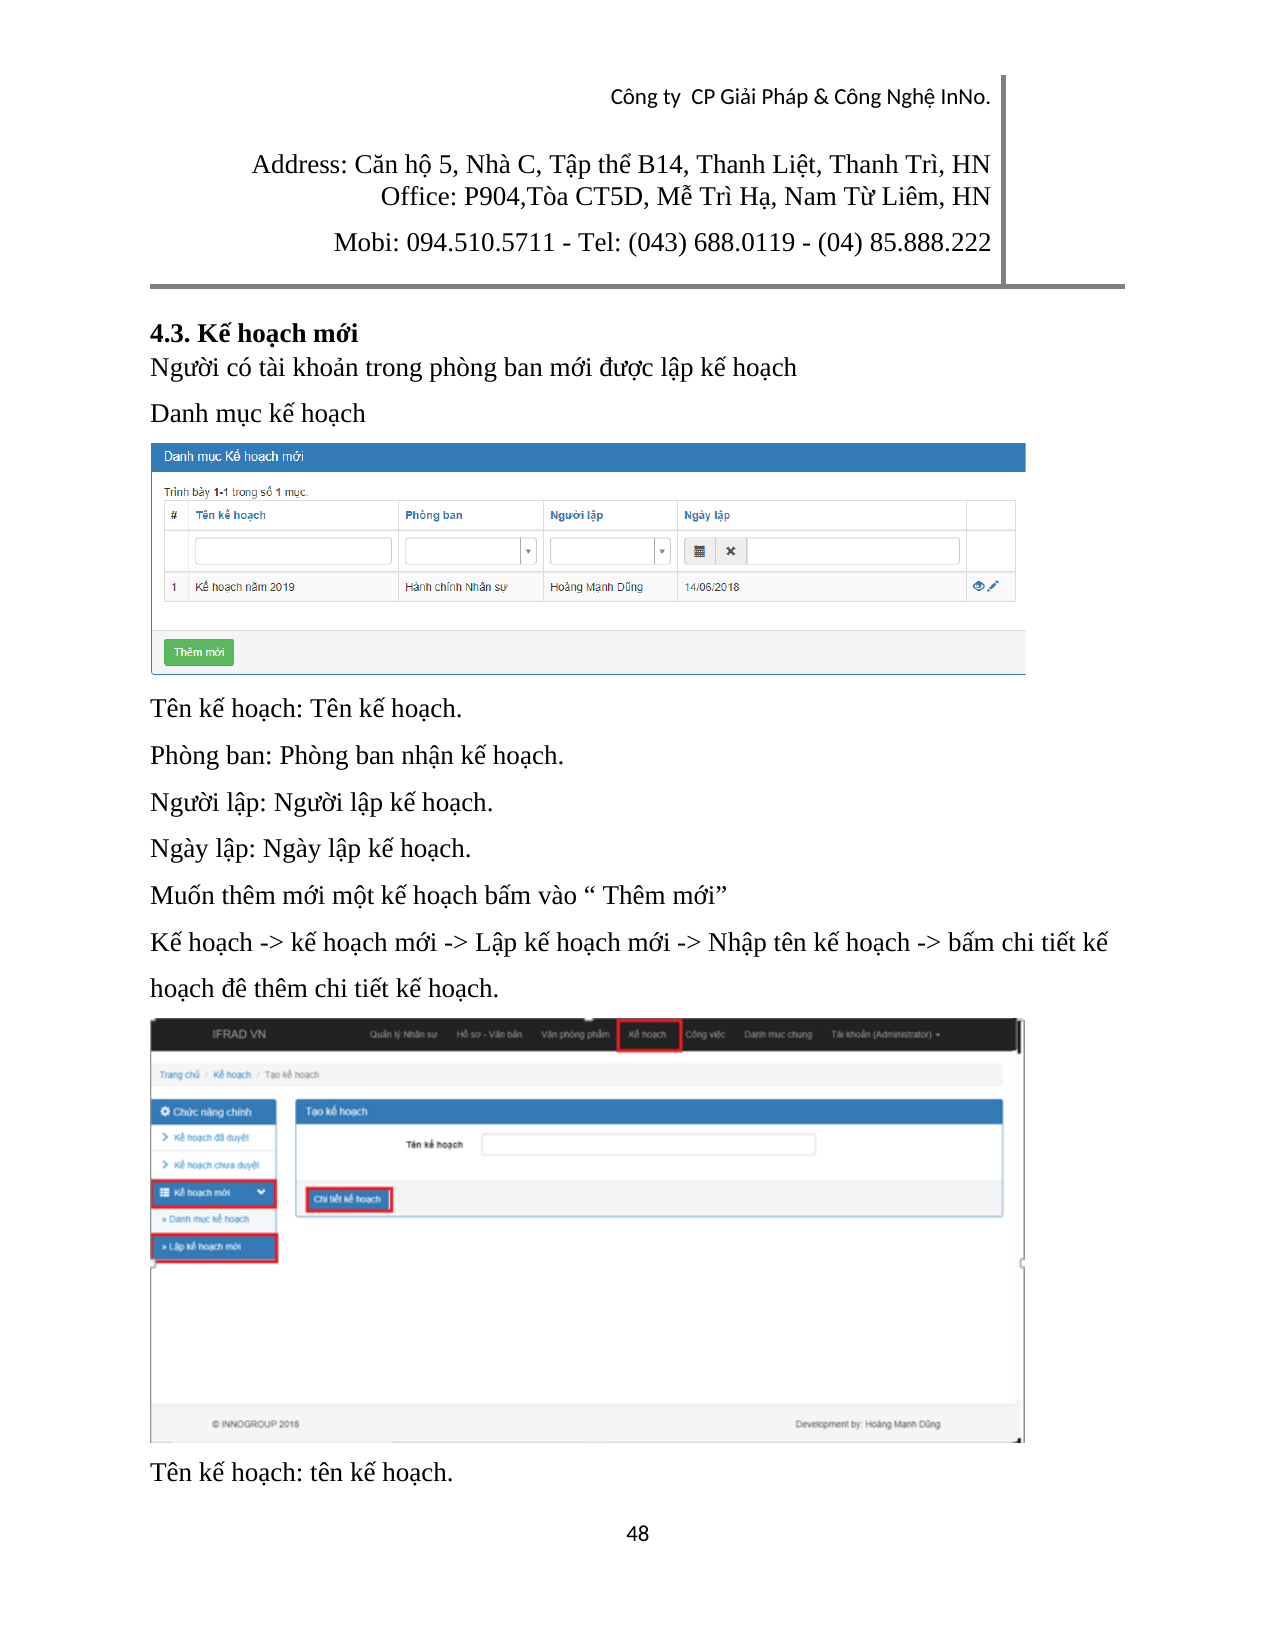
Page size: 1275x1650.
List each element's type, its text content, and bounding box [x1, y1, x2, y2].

text Tên kế hoạch: Tên kế hoạch. [150, 692, 1125, 723]
picture [150, 443, 1026, 679]
text Phòng ban: Phòng ban nhận kế hoạch. [150, 739, 1125, 770]
text Danh mục kế hoạch [150, 397, 1125, 428]
text Kế hoạch -> kế hoạch mới -> Lập kế hoạch mới -> Nhập tên kế hoạch -> bấm chi tiết kế hoạch đê thêm chi tiết kế hoạch. [150, 926, 1125, 1003]
subtitle 4.3. Kế hoạch mới [150, 317, 1125, 348]
text Người lập: Người lập kế hoạch. [150, 786, 1125, 817]
text Ngày lập: Ngày lập kế hoạch. [150, 832, 1125, 863]
text Muốn thêm mới một kế hoạch bấm vào “ Thêm mới” [150, 879, 1125, 910]
text Người có tài khoản trong phòng ban mới được lập kế hoạch [150, 351, 1125, 382]
text Tên kế hoạch: tên kế hoạch. [150, 1456, 1125, 1487]
picture [150, 1018, 1025, 1443]
